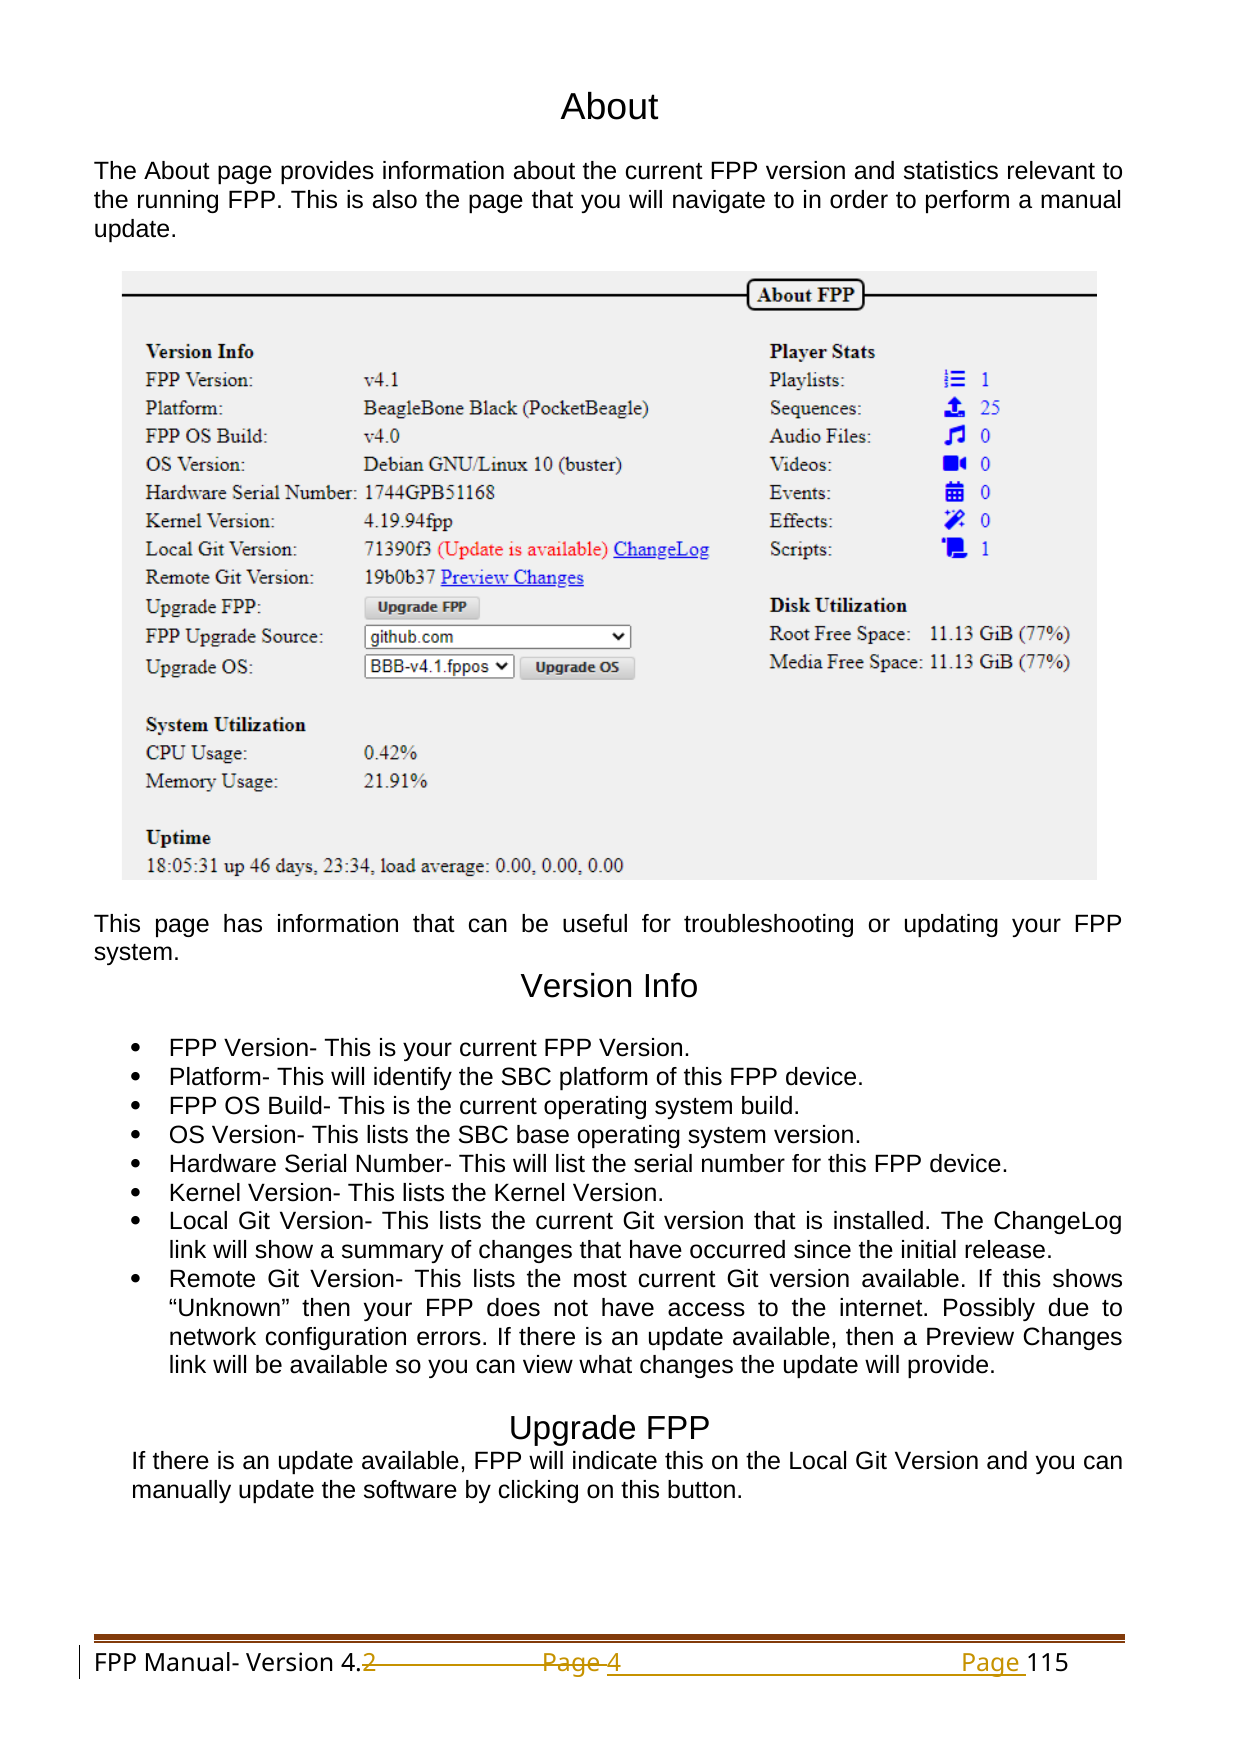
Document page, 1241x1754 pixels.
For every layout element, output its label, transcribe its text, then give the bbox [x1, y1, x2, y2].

list Platform- This will identify the SBC platform of this FPP device. [131, 1062, 1125, 1091]
text If there is an update available, FPP will indicate this on the Local Git Version and you can manually update the software by clicking on this button. [131, 1446, 1125, 1504]
list Local Git Version- This lists the current Git version that is installed. The ChangeLog link will show a summary of changes that have occurred since the initial release. [131, 1206, 1125, 1264]
list Hardware Serial Number- This will list the serial number for this FPP device. [131, 1149, 1125, 1177]
subtitle Upgrade FPP [94, 1408, 1125, 1446]
text This page has information that can be useful for troubleshooting or updating your FPP system. [94, 908, 1125, 966]
list Kernel Version- This lists the Kernel Version. [131, 1177, 1125, 1206]
text The About page provides information about the current FPP version and statistics relevant to the running FPP. This is also the page that you will navigate to in order to perform a manual update. [94, 156, 1125, 242]
list OS Version- This lists the SBC base operating system version. [131, 1120, 1125, 1149]
subtitle About [94, 84, 1125, 127]
subtitle Version Info [94, 966, 1125, 1004]
list FPP Version- This is your current FPP Version. [131, 1033, 1125, 1062]
picture [121, 271, 1097, 880]
list Remote Git Version- This lists the most current Git version available. If this shows “Unknown” then your FPP does not have access to the internet. Possibly due to network configuration errors. If there is an update available, then a Preview Changes link will be available so you can view what changes the update will provide. [131, 1264, 1125, 1379]
list FPP OS Build- This is the current operating system build. [131, 1091, 1125, 1120]
